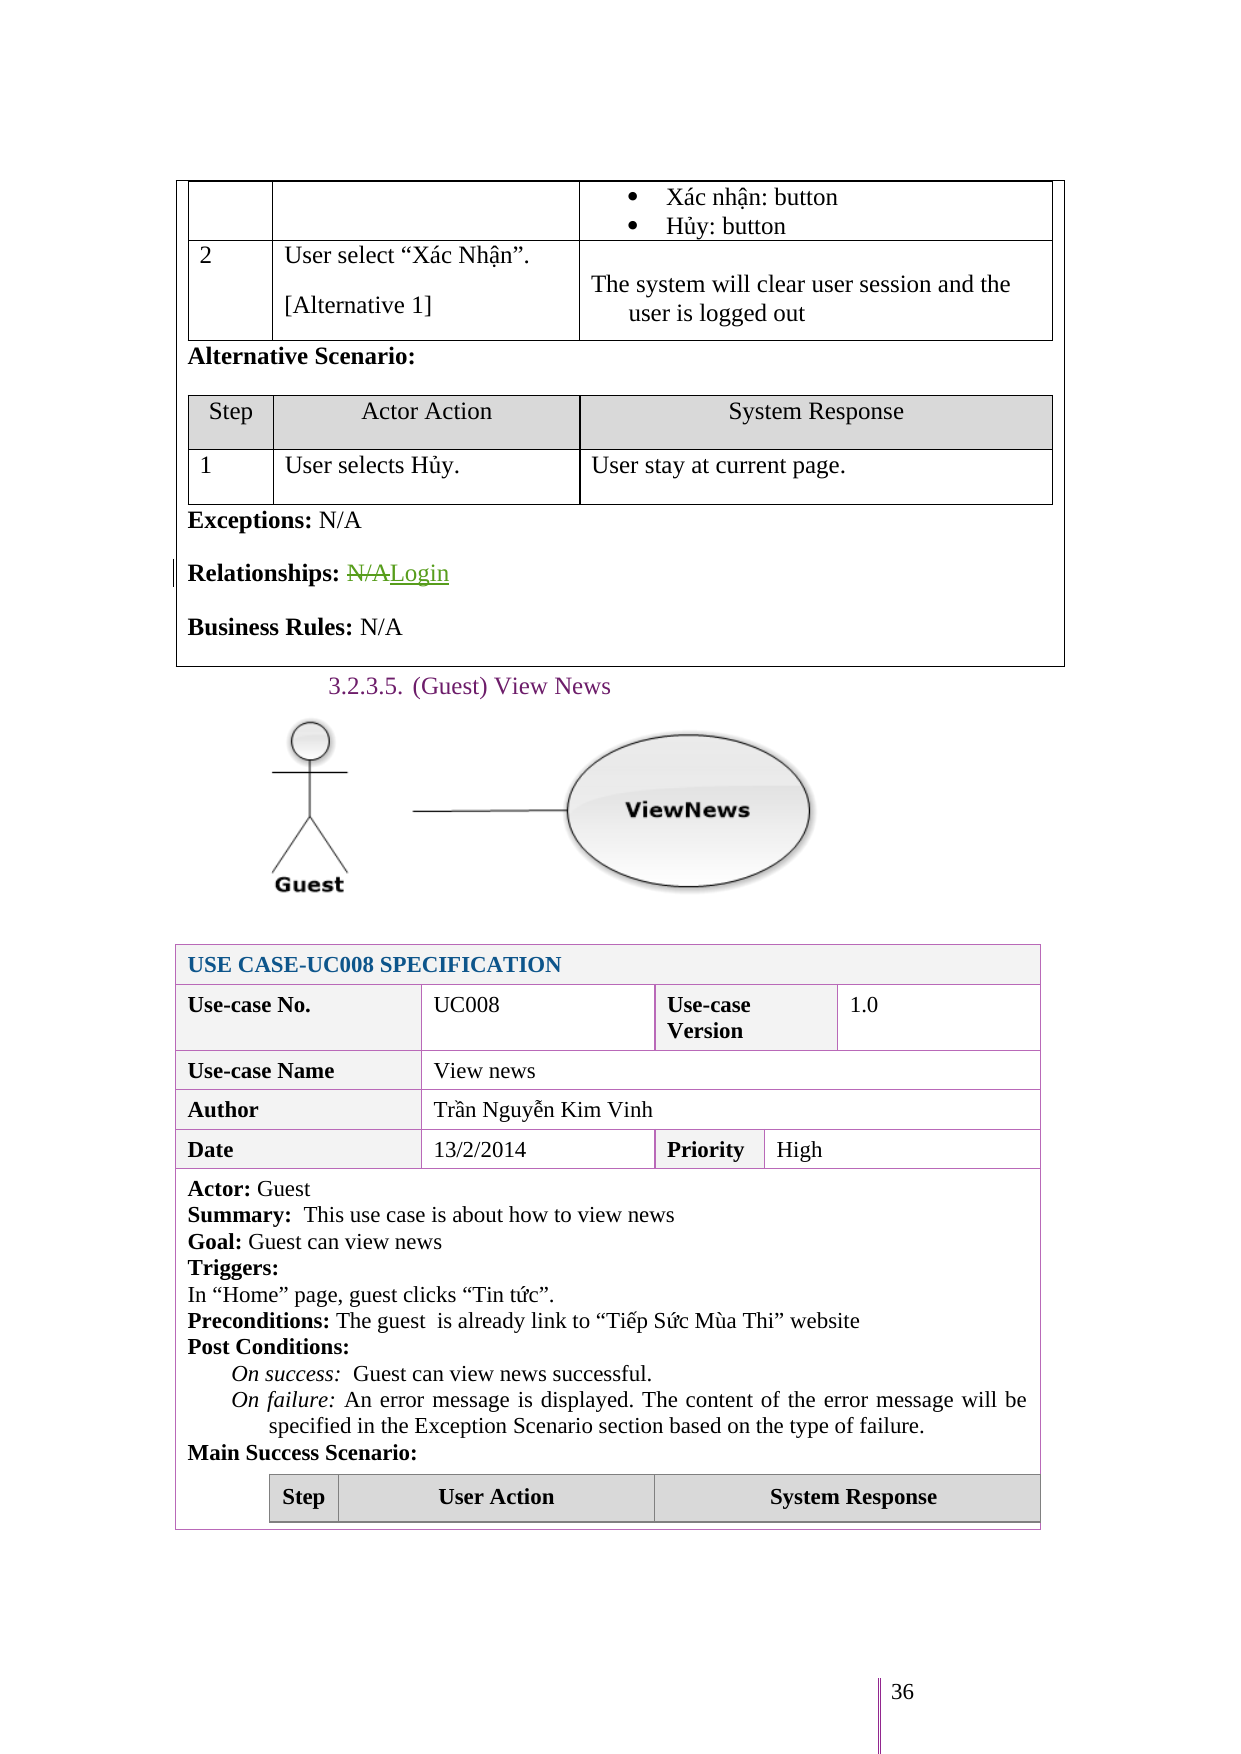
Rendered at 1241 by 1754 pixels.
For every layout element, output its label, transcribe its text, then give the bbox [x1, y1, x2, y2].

subtitle (Guest) View News [328, 671, 1053, 700]
table_cell Priority [656, 1130, 764, 1168]
table_cell Date [176, 1130, 421, 1168]
table_cell Use-case No. [176, 985, 421, 1050]
table_cell 1.0 [838, 985, 1040, 1050]
table_cell View news [422, 1051, 1040, 1089]
table_header USE CASE-UC008 SPECIFICATION [176, 945, 1040, 984]
table_cell Use-case Name [176, 1051, 421, 1089]
picture [187, 704, 829, 920]
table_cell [176, 1169, 1040, 1528]
table_cell 13/2/2014 [422, 1130, 654, 1168]
table_cell Use-case Version [656, 985, 837, 1050]
table_cell High [765, 1130, 1040, 1168]
table_cell UC008 [422, 985, 654, 1050]
table_cell Trần Nguyễn Kim Vinh [422, 1090, 1040, 1129]
table_cell Author [176, 1090, 421, 1129]
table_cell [177, 181, 1064, 666]
